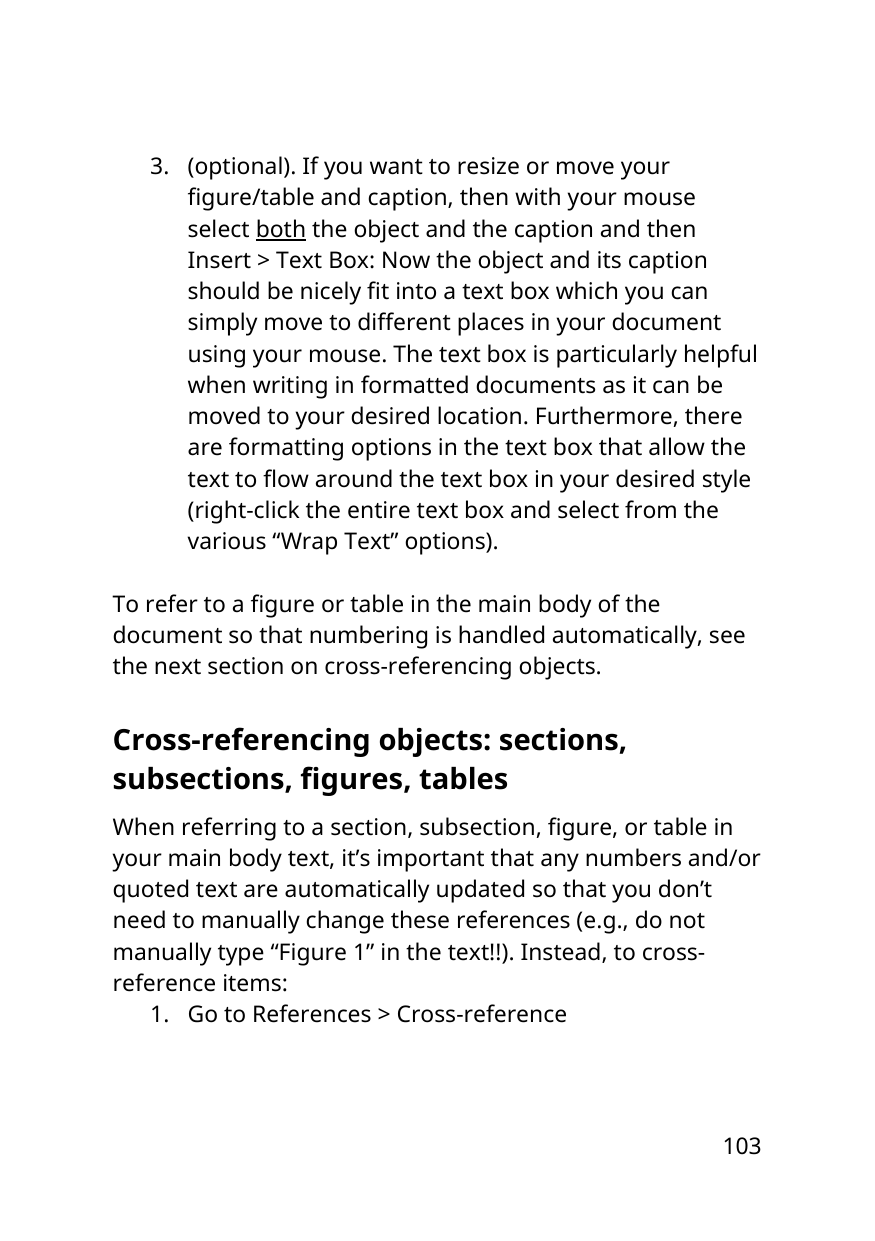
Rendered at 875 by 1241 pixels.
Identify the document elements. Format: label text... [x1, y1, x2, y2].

list Go to References > Cross-reference [150, 998, 762, 1029]
text To refer to a figure or table in the main body of the document so that numbering is handled automatically, see the next section on cross-referencing objects. [112, 587, 762, 681]
list (optional). If you want to resize or move your figure/table and caption, then with your mouse select both the object and the caption and then Insert > Text Box: Now the object and its caption should be nicely fit into a text box which you can simply move to different places in your document using your mouse. The text box is particularly helpful when writing in formatted documents as it can be moved to your desired location. Furthermore, there are formatting options in the text box that allow the text to flow around the text box in your desired style (right-click the entire text box and select from the various “Wrap Text” options). [150, 150, 762, 556]
text When referring to a section, subsection, figure, or table in your main body text, it’s important that any numbers and/or quoted text are automatically updated so that you don’t need to manually change these references (e.g., do not manually type “Figure 1” in the text!!). Instead, to cross-reference items: [112, 811, 762, 998]
subtitle Cross-referencing objects: sections, subsections, figures, tables [112, 719, 762, 798]
